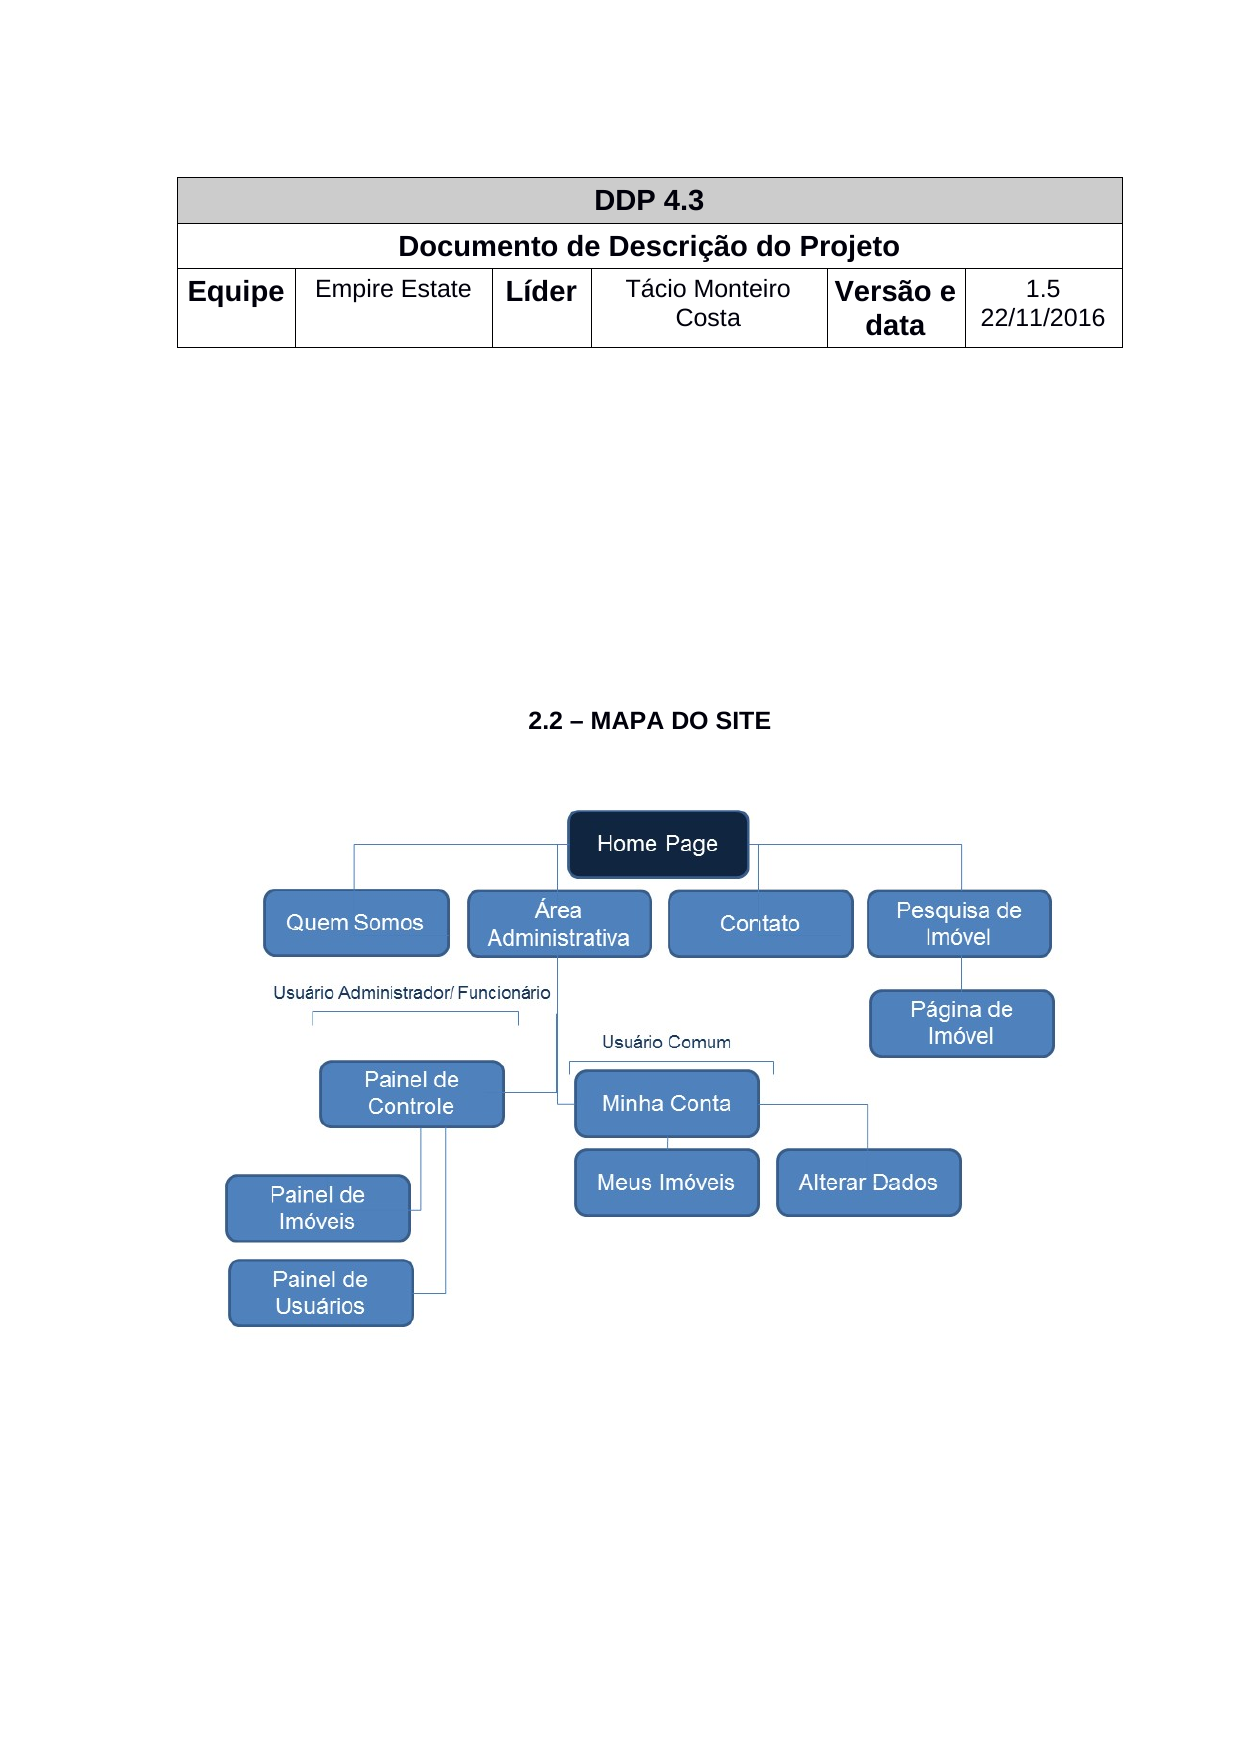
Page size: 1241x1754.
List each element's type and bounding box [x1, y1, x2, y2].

picture [193, 792, 1107, 1477]
